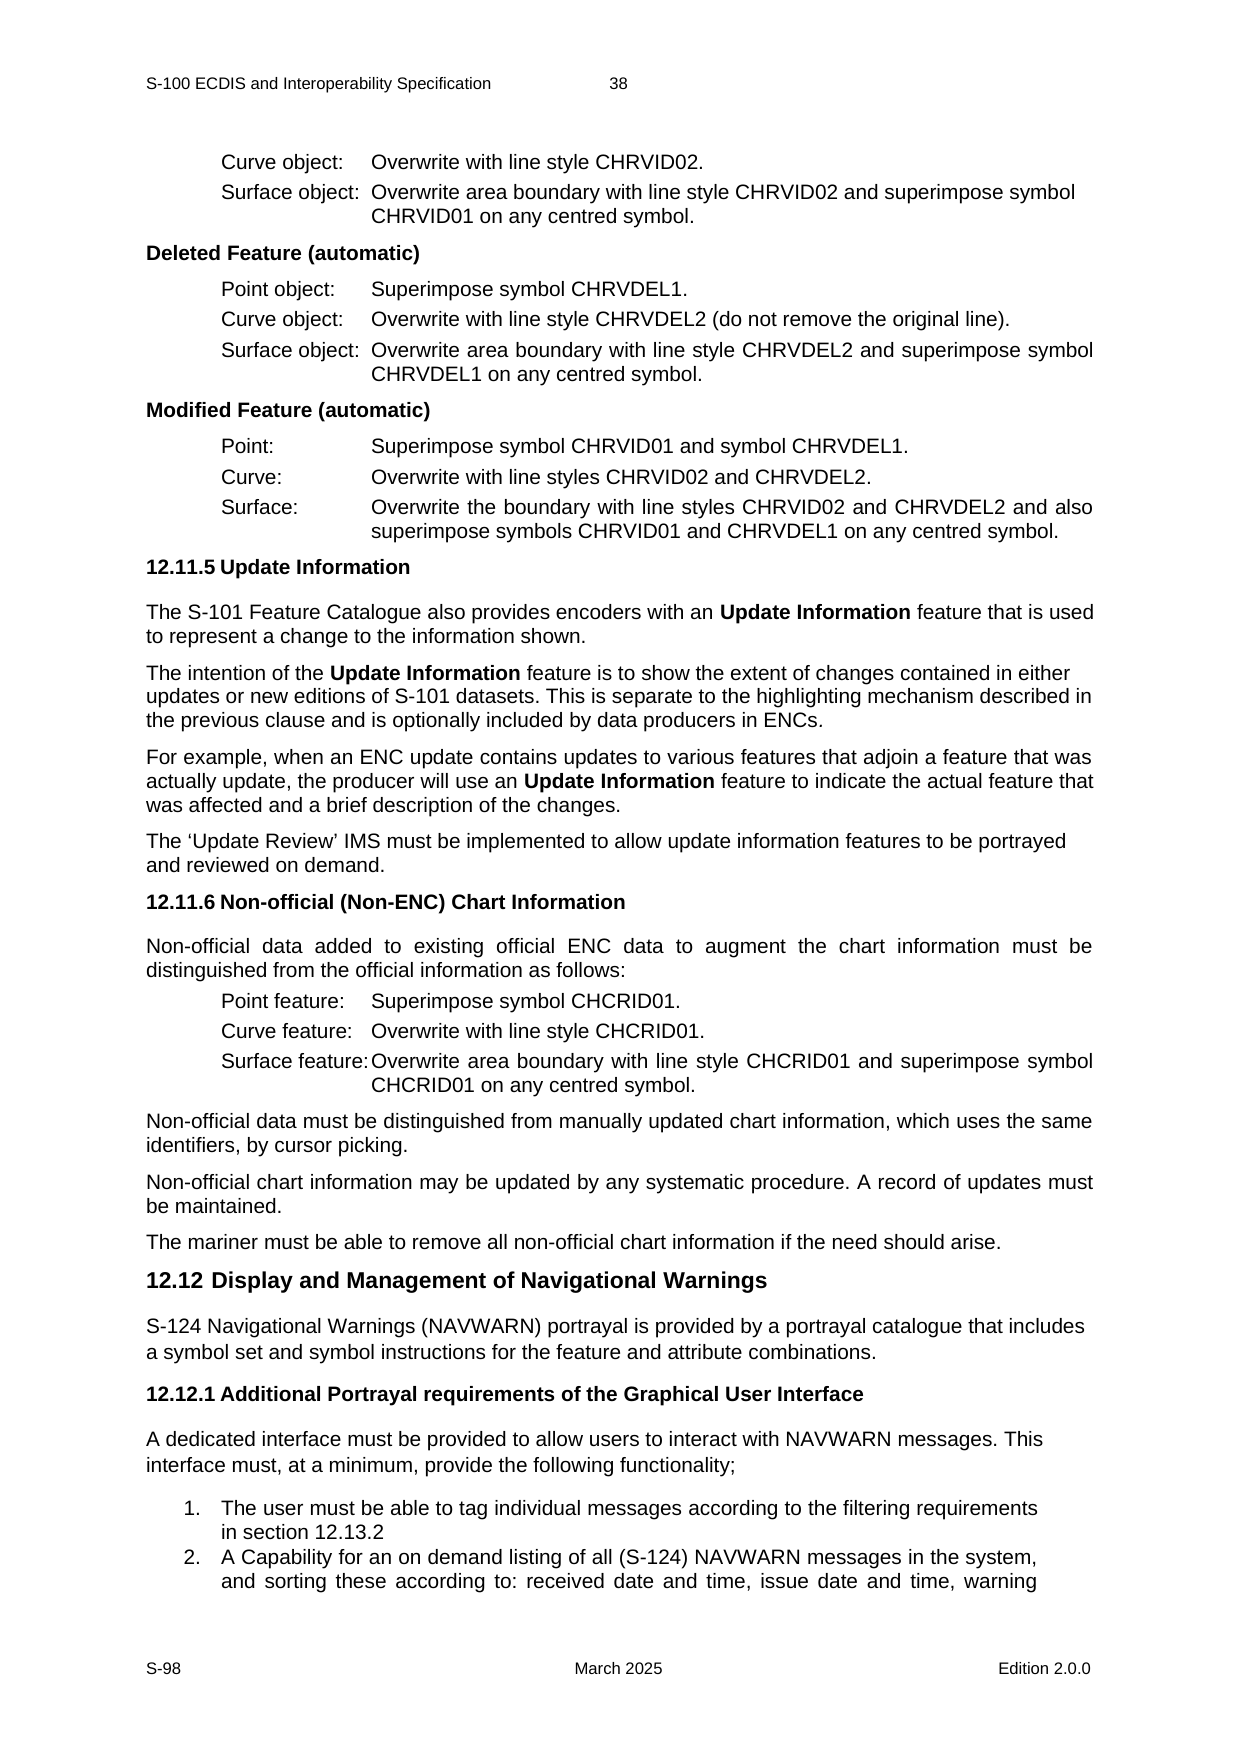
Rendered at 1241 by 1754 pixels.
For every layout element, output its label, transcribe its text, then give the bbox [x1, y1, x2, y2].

text Point feature: Superimpose symbol CHCRID01. [221, 988, 1094, 1012]
text Surface: Overwrite the boundary with line styles CHRVID02 and CHRVDEL2 and also superimpose symbols CHRVID01 and CHRVDEL1 on any centred symbol. [221, 495, 1094, 543]
text S-124 Navigational Warnings (NAVWARN) portrayal is provided by a portrayal catalogue that includes a symbol set and symbol instructions for the feature and attribute combinations. [146, 1314, 1094, 1364]
text The ‘Update Review’ IMS must be implemented to allow update information features to be portrayed and reviewed on demand. [146, 829, 1094, 877]
text A dedicated interface must be provided to allow users to interact with NAVWARN messages. This interface must, at a minimum, provide the following functionality; [146, 1427, 1094, 1477]
subtitle Modified Feature (automatic) [146, 398, 1094, 422]
text Surface object: Overwrite area boundary with line style CHRVDEL2 and superimpose symbol CHRVDEL1 on any centred symbol. [221, 337, 1094, 385]
subtitle Display and Management of Navigational Warnings [146, 1267, 1094, 1293]
text The S-101 Feature Catalogue also provides encoders with an Update Information feature that is used to represent a change to the information shown. [146, 600, 1094, 648]
text The intention of the Update Information feature is to show the extent of changes contained in either updates or new editions of S-101 datasets. This is separate to the highlighting mechanism described in the previous clause and is optionally included by data producers in ENCs. [146, 660, 1094, 732]
text Point object: Superimpose symbol CHRVDEL1. [221, 277, 1094, 301]
text Curve object: Overwrite with line style CHRVDEL2 (do not remove the original line). [221, 307, 1094, 331]
text Non-official chart information may be updated by any systematic procedure. A record of updates must be maintained. [146, 1170, 1094, 1218]
text For example, when an ENC update contains updates to various features that adjoin a feature that was actually update, the producer will use an Update Information feature to indicate the actual feature that was affected and a brief description of the changes. [146, 745, 1094, 817]
subtitle Additional Portrayal requirements of the Graphical User Interface [146, 1382, 1094, 1406]
subtitle Deleted Feature (automatic) [146, 241, 1094, 264]
subtitle Non-official (Non-ENC) Chart Information [146, 889, 1094, 913]
text The mariner must be able to remove all non-official chart information if the need should arise. [146, 1230, 1094, 1254]
text Curve feature: Overwrite with line style CHCRID01. [221, 1019, 1094, 1043]
subtitle Update Information [146, 555, 1094, 579]
text Non-official data added to existing official ENC data to augment the chart information must be distinguished from the official information as follows: [146, 934, 1094, 982]
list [183, 1544, 1039, 1593]
text Surface object: Overwrite area boundary with line style CHRVID02 and superimpose symbol CHRVID01 on any centred symbol. [221, 180, 1094, 228]
text Point: Superimpose symbol CHRVID01 and symbol CHRVDEL1. [221, 434, 1094, 458]
text Surface feature: Overwrite area boundary with line style CHCRID01 and superimpose symbol CHCRID01 on any centred symbol. [221, 1049, 1094, 1097]
text Curve object: Overwrite with line style CHRVID02. [221, 150, 1094, 174]
text Non-official data must be distinguished from manually updated chart information, which uses the same identifiers, by cursor picking. [146, 1109, 1094, 1157]
text Curve: Overwrite with line styles CHRVID02 and CHRVDEL2. [221, 464, 1094, 488]
list The user must be able to tag individual messages according to the filtering requirements in section 12.13.2 [183, 1495, 1039, 1544]
